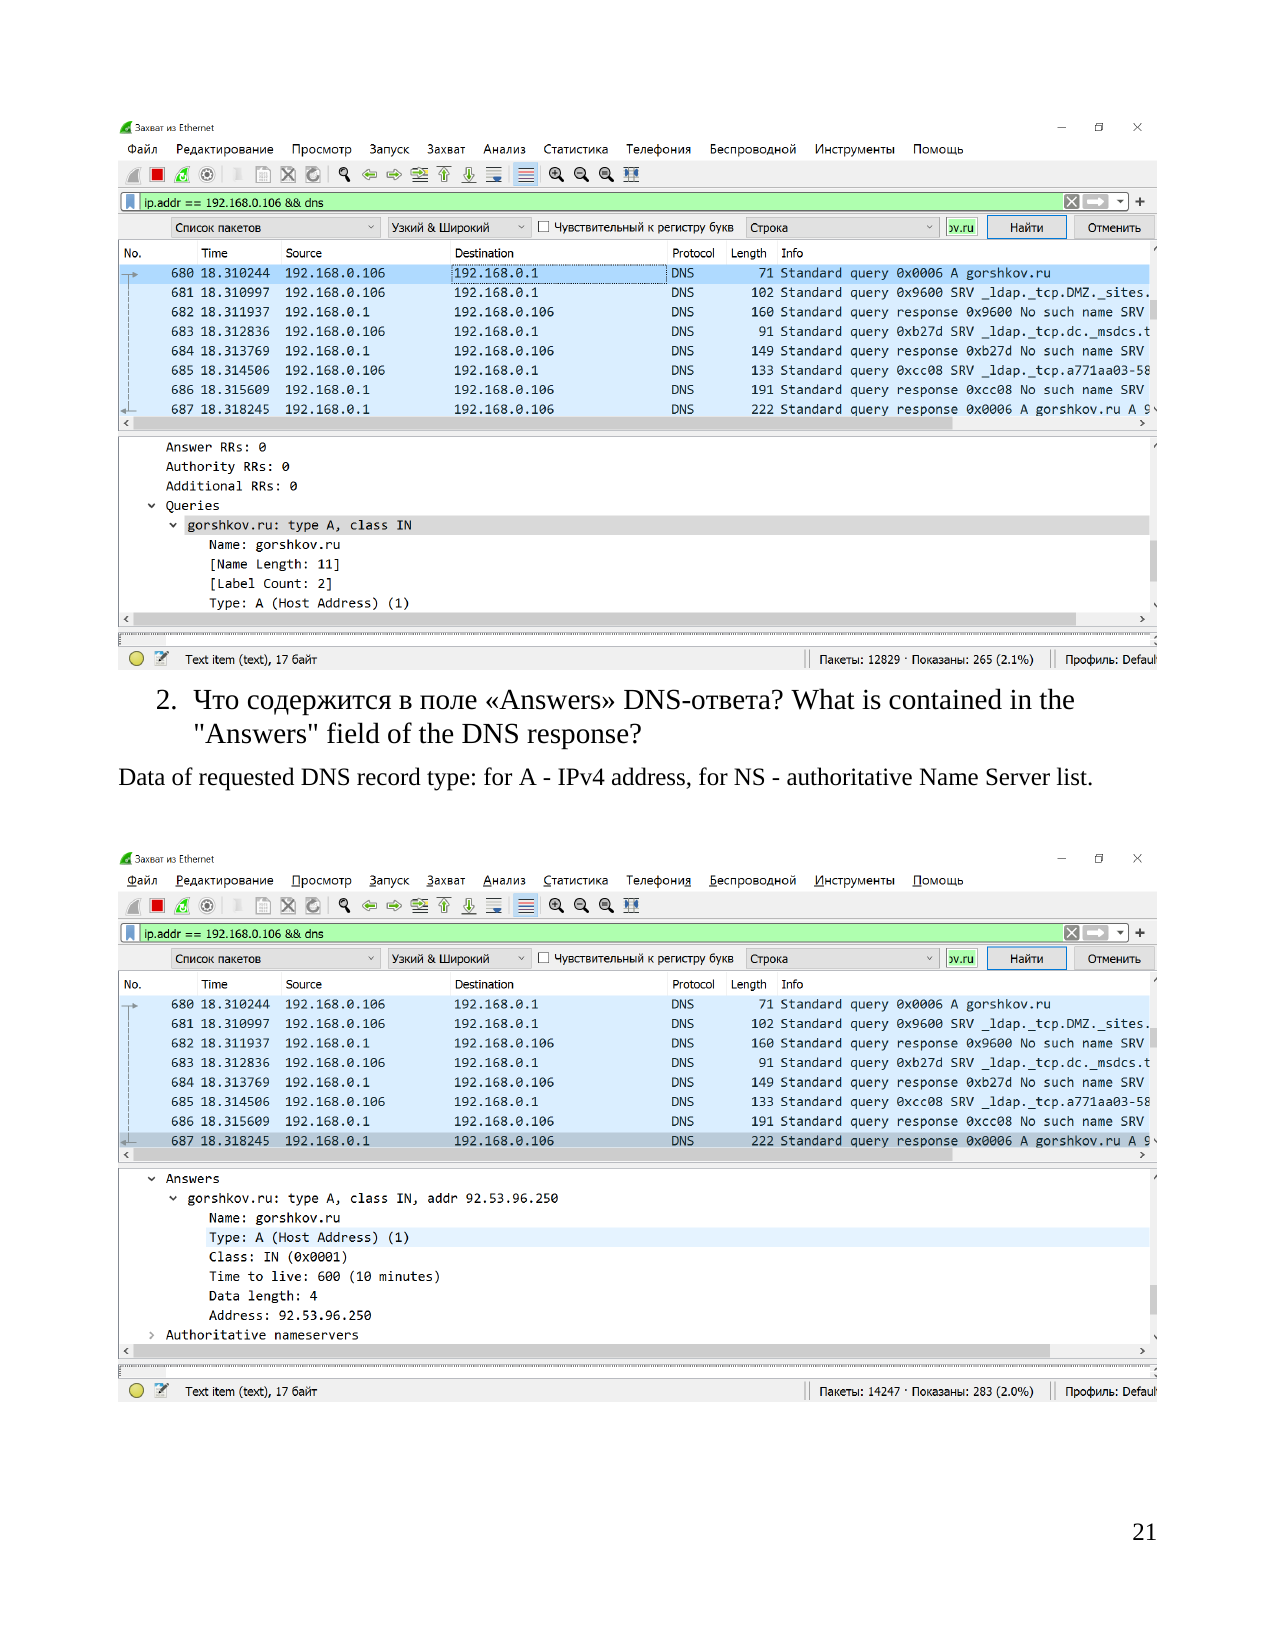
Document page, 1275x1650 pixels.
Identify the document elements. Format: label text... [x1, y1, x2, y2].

picture [118, 118, 1157, 670]
picture [118, 849, 1157, 1402]
list Что содержится в поле «Answers» DNS-ответа? What is contained in the "Answers" field of the DNS response? [156, 682, 1157, 749]
text Data of requested DNS record type: for A - IPv4 address, for NS - authoritative Name Server list. [118, 762, 1157, 791]
